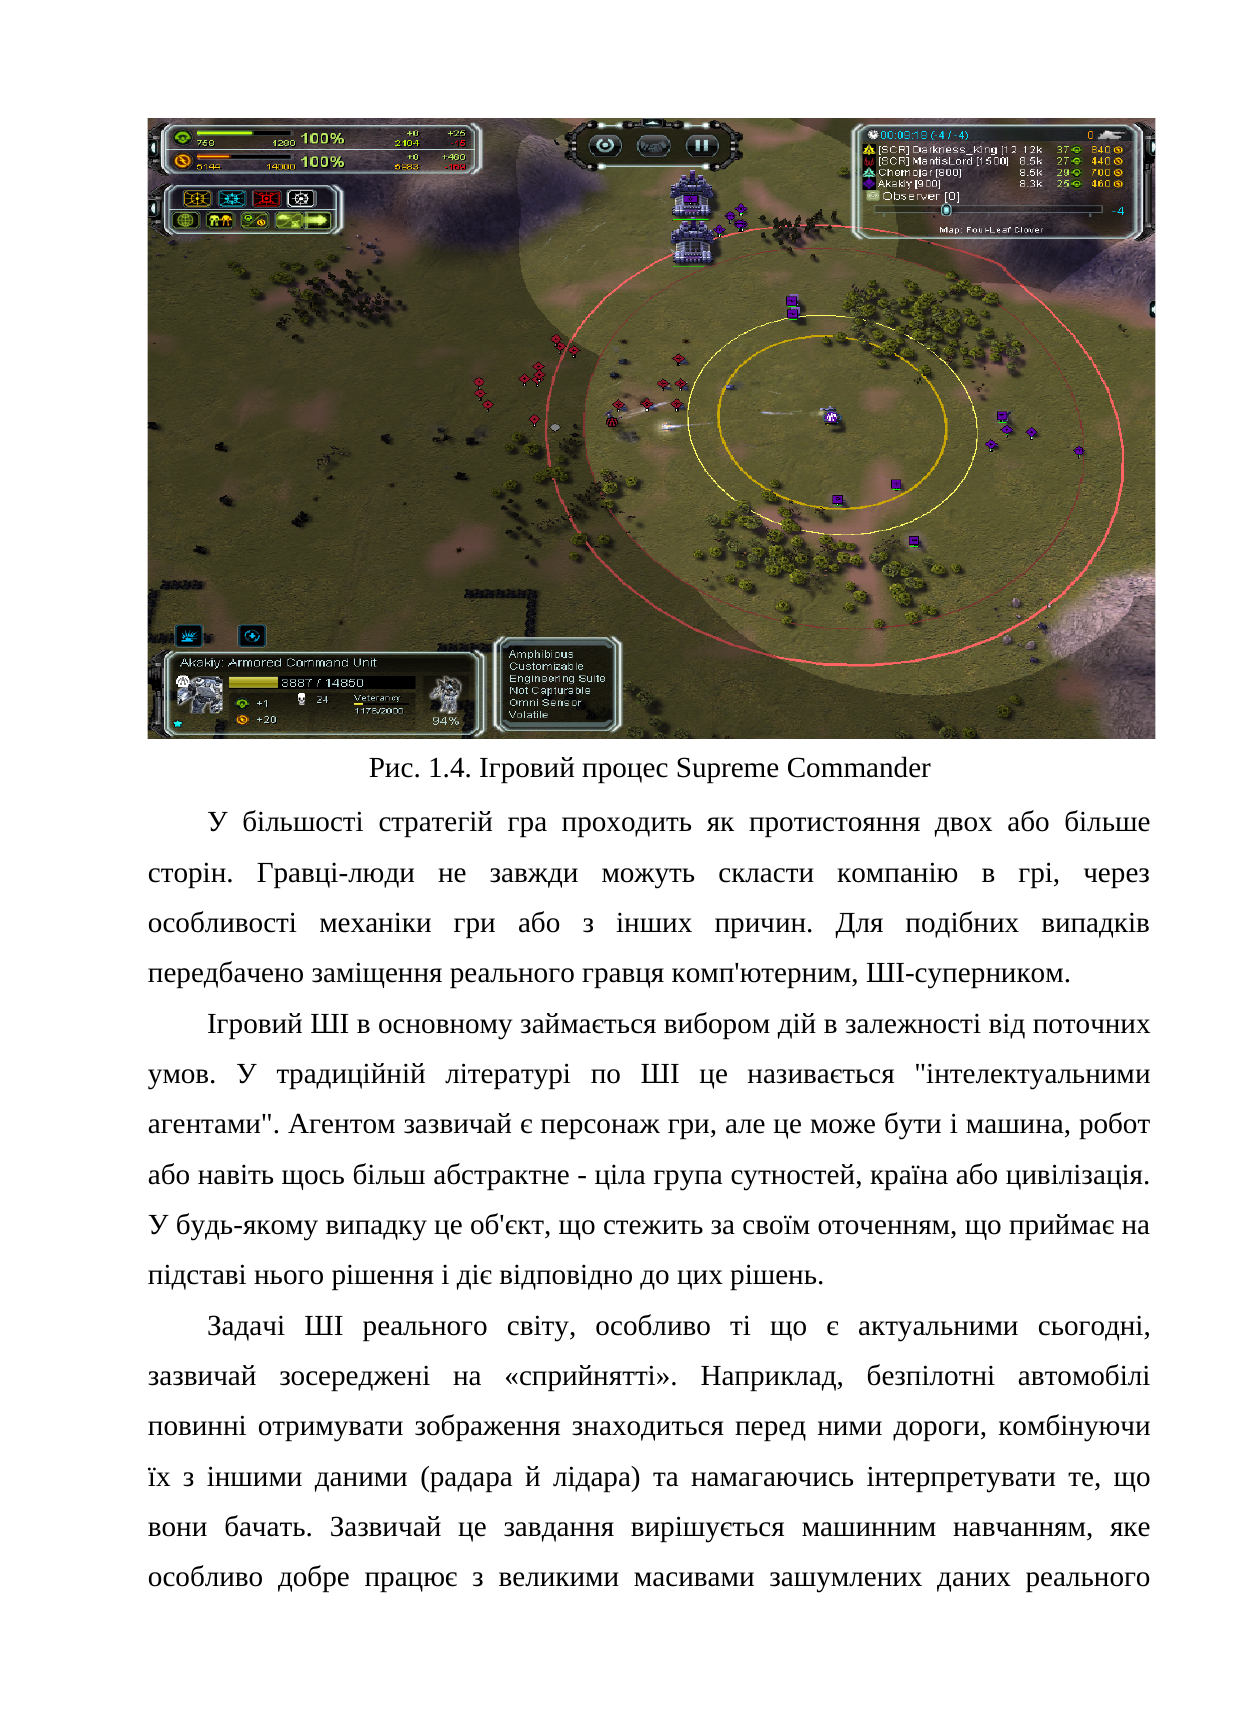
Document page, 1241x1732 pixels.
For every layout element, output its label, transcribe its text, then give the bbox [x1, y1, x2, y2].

text Рис. 1.4. Ігровий процес Supreme Commander [148, 750, 1152, 784]
text Ігровий ШІ в основному займається вибором дій в залежності від поточних умов. У традиційній літературі по ШІ це називається "інтелектуальними агентами". Агентом зазвичай є персонаж гри, але це може бути і машина, робот або навіть щось більш абстрактне - ціла група сутностей, країна або цивілізація. У будь-якому випадку це об'єкт, що стежить за своїм оточенням, що приймає на підставі нього рішення і діє відповідно до цих рішень. [148, 1006, 1152, 1291]
text У більшості стратегій гра проходить як протистояння двох або більше сторін. Гравці-люди не завжди можуть скласти компанію в грі, через особливості механіки гри або з інших причин. Для подібних випадків передбачено заміщення реального гравця комп'ютерним, ШІ-суперником. [148, 804, 1152, 989]
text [148, 1308, 1152, 1593]
picture [147, 118, 1156, 739]
